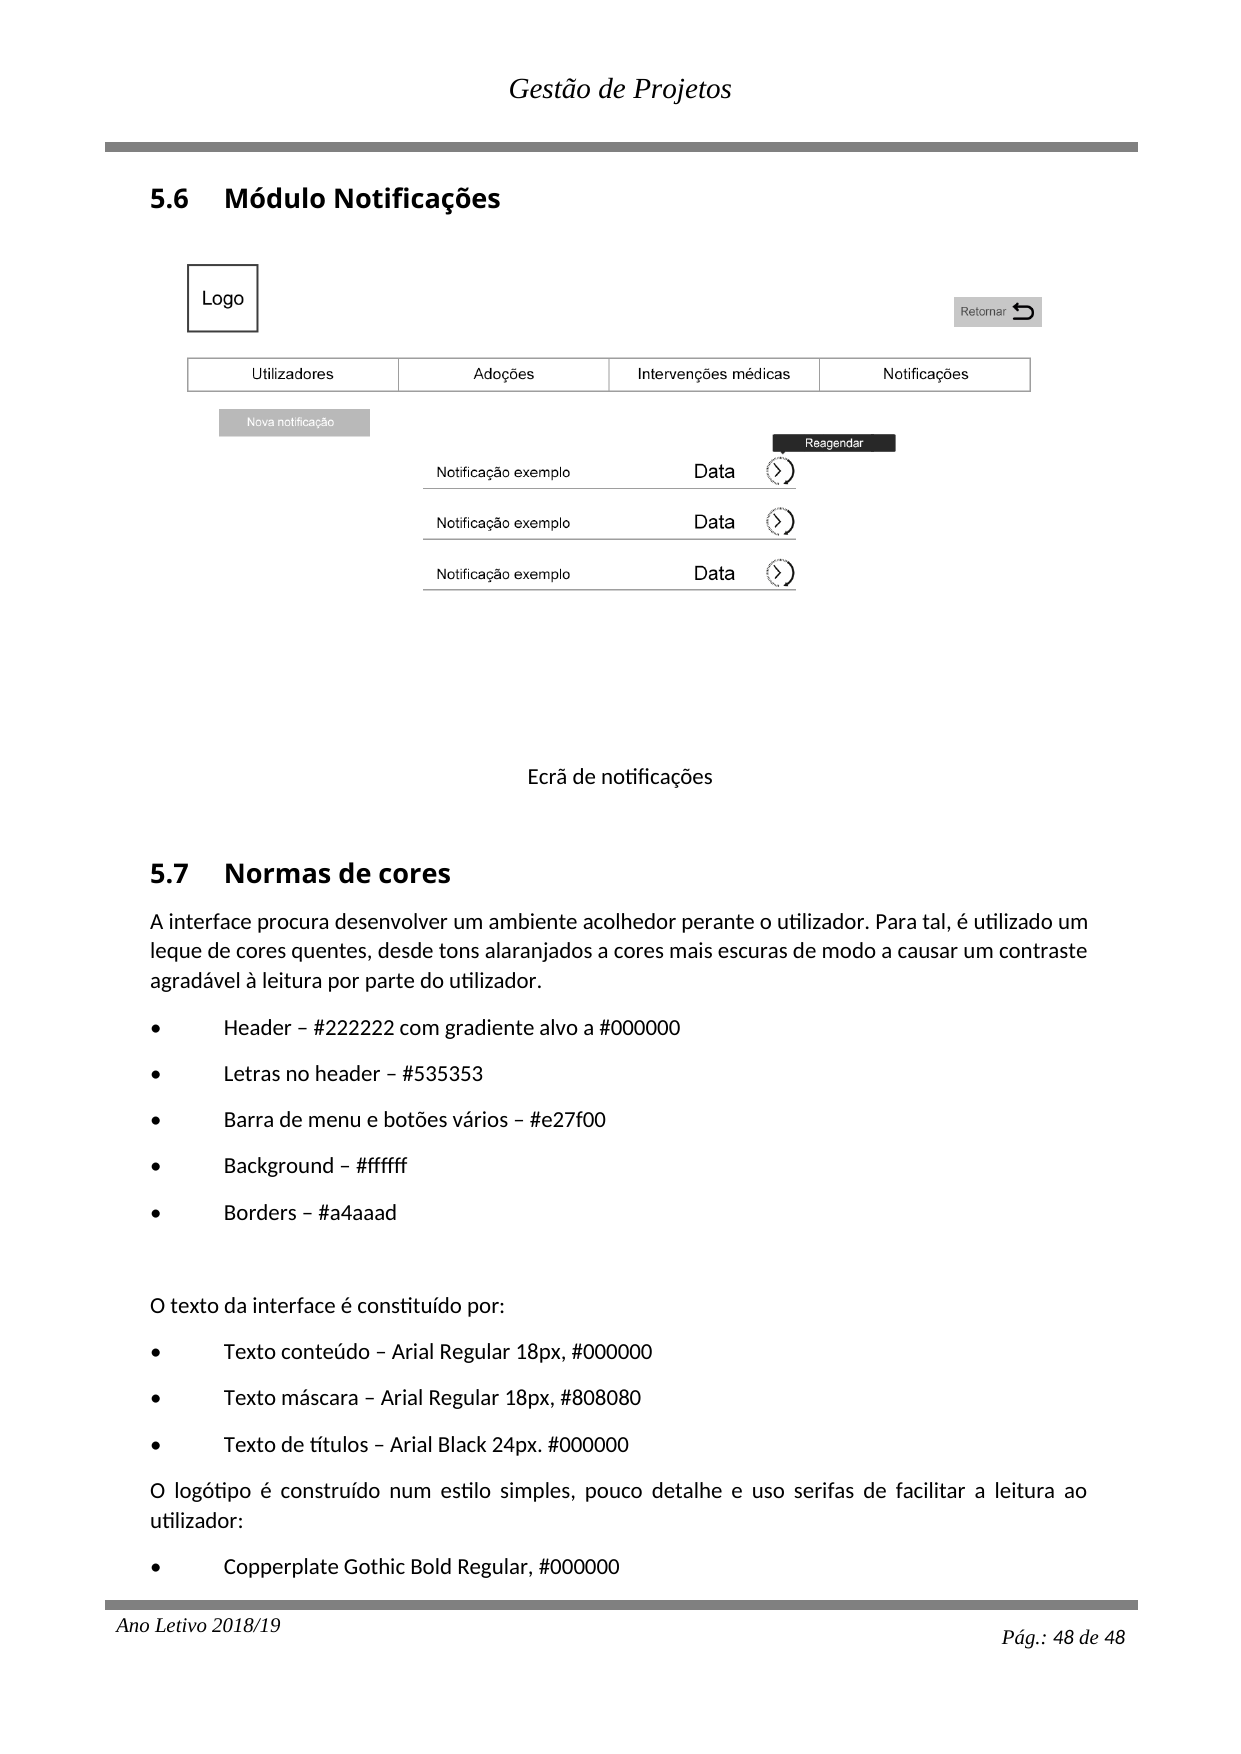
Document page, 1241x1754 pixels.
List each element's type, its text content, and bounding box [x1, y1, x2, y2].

text • Background – #ffffff [150, 1152, 1090, 1180]
subtitle 5.7 Normas de cores [150, 855, 1090, 892]
text O logótipo é construído num estilo simples, pouco detalhe e uso serifas de facilitar a leitura ao utilizador: [150, 1476, 1090, 1534]
text • Texto de títulos – Arial Black 24px. #000000 [150, 1430, 1090, 1458]
text • Borders – #a4aaad [150, 1198, 1090, 1226]
subtitle 5.6 Módulo Notificações [150, 180, 1090, 217]
text • Copperplate Gothic Bold Regular, #000000 [150, 1552, 1090, 1580]
text • Letras no header – #535353 [150, 1059, 1090, 1087]
text O texto da interface é constituído por: [150, 1291, 1090, 1319]
text A interface procura desenvolver um ambiente acolhedor perante o utilizador. Para tal, é utilizado um leque de cores quentes, desde tons alaranjados a cores mais escuras de modo a causar um contraste agradável à leitura por parte do utilizador. [150, 907, 1090, 994]
text • Texto máscara – Arial Regular 18px, #808080 [150, 1383, 1090, 1411]
text • Barra de menu e botões vários – #e27f00 [150, 1105, 1090, 1133]
picture [150, 231, 1089, 744]
text Ecrã de notificações [150, 762, 1090, 790]
text • Header – #222222 com gradiente alvo a #000000 [150, 1013, 1090, 1041]
text • Texto conteúdo – Arial Regular 18px, #000000 [150, 1337, 1090, 1365]
